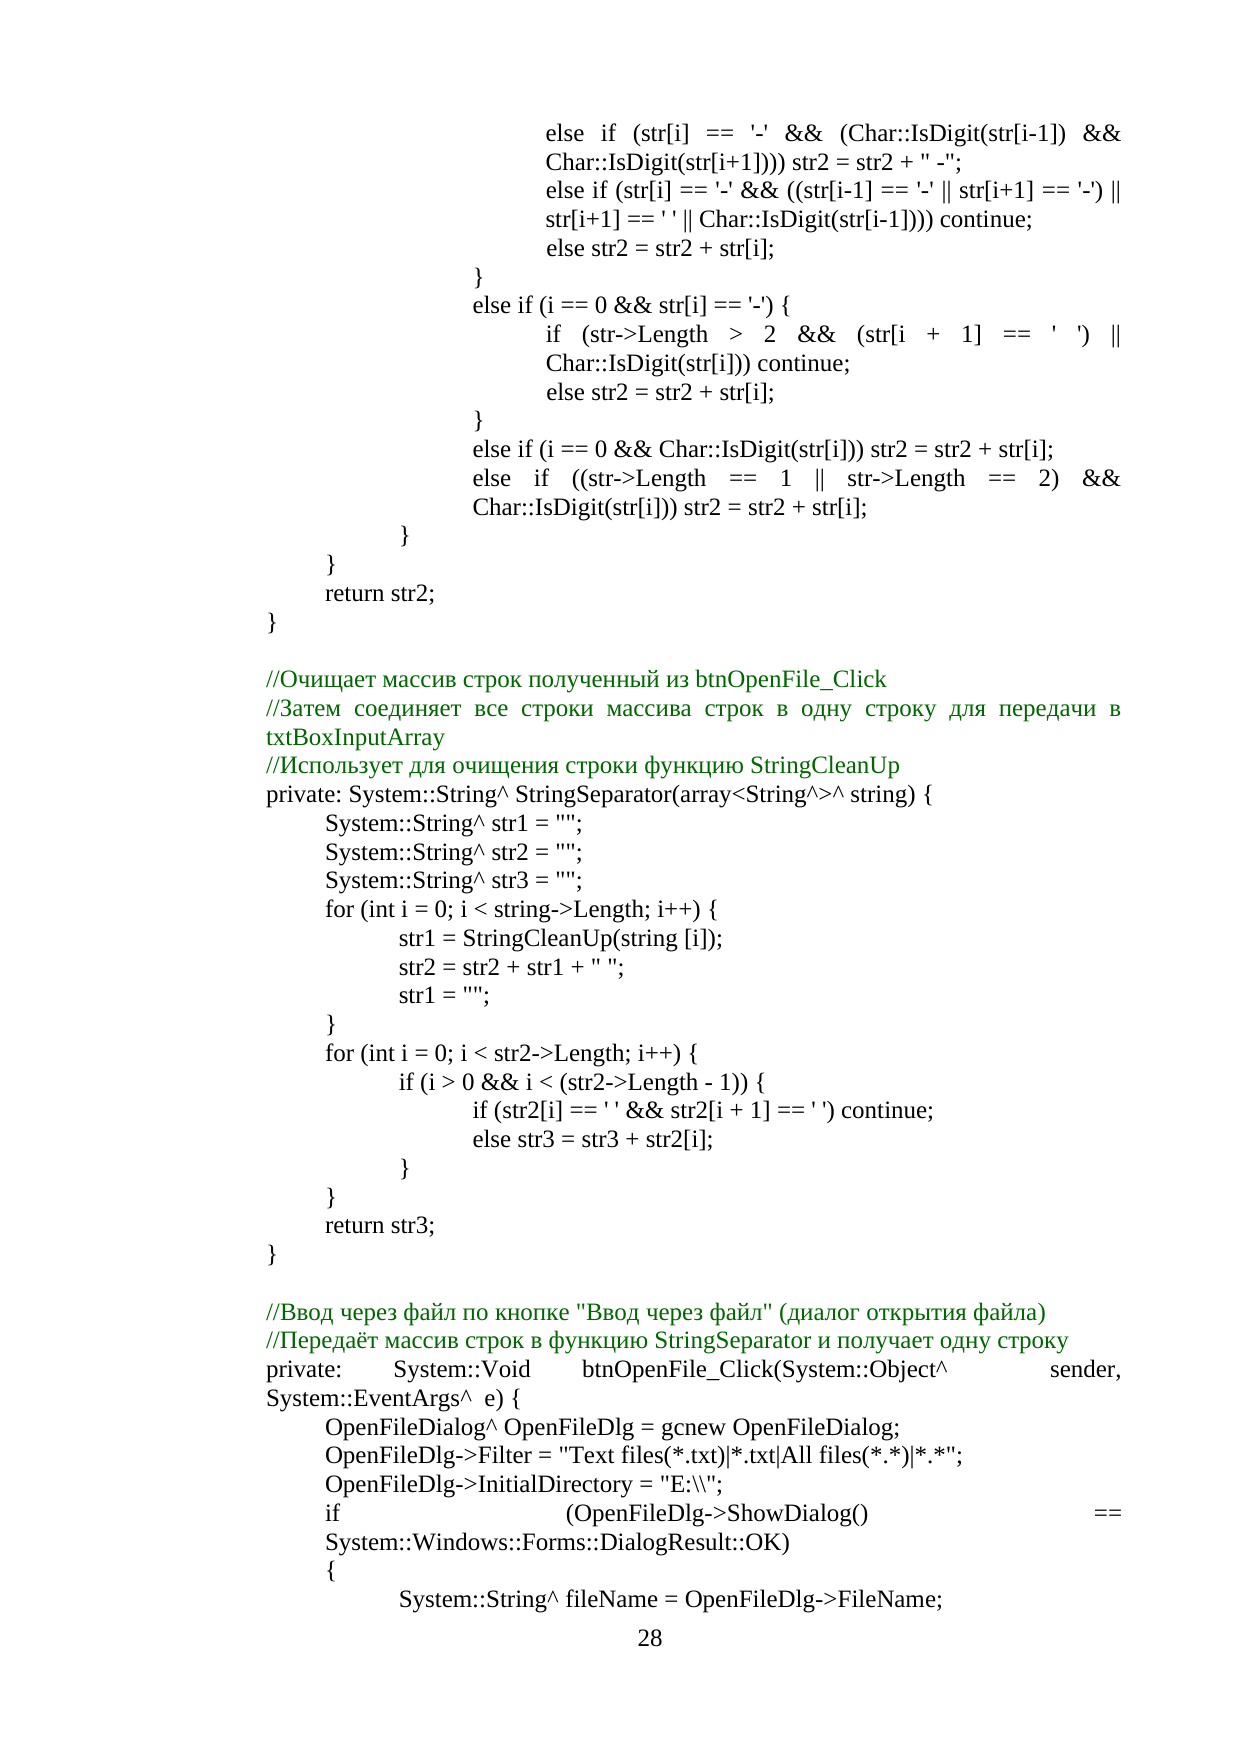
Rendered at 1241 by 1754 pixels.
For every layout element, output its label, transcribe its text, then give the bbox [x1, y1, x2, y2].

text return str3; [177, 1211, 1122, 1239]
text } [177, 1239, 1122, 1268]
text //Использует для очищения строки функцию StringCleanUp [177, 751, 1122, 779]
text OpenFileDlg->InitialDirectory = "E:\\"; [177, 1469, 1122, 1498]
text else str2 = str2 + str[i]; [177, 233, 1122, 262]
text } [177, 549, 1122, 578]
text for (int i = 0; i < str2->Length; i++) { [177, 1038, 1122, 1067]
text else str3 = str3 + str2[i]; [177, 1124, 1122, 1153]
text OpenFileDlg->Filter = "Text files(*.txt)|*.txt|All files(*.*)|*.*"; [325, 1441, 1122, 1469]
text else if (i == 0 && str[i] == '-') { [177, 291, 1122, 319]
text private: System::Void btnOpenFile_Click(System::Object^ sender, System::EventArgs^ e) { [266, 1354, 1122, 1412]
text System::String^ str2 = ""; [177, 837, 1122, 866]
text str2 = str2 + str1 + " "; [177, 952, 1122, 981]
text } [177, 607, 1122, 636]
text } [177, 521, 1122, 549]
text OpenFileDialog^ OpenFileDlg = gcnew OpenFileDialog; [177, 1412, 1122, 1441]
text System::String^ str3 = ""; [177, 866, 1122, 894]
text //Передаёт массив строк в функцию StringSeparator и получает одну строку [177, 1326, 1122, 1354]
text //Затем соединяет все строки массива строк в одну строку для передачи в txtBoxInputArray [266, 693, 1122, 751]
text return str2; [177, 578, 1122, 607]
text } [177, 262, 1122, 291]
text else str2 = str2 + str[i]; [177, 377, 1122, 406]
text } [177, 406, 1122, 434]
text str1 = ""; [177, 981, 1122, 1009]
text //Очищает массив строк полученный из btnOpenFile_Click [177, 664, 1122, 693]
text else if ((str->Length == 1 || str->Length == 2) && Char::IsDigit(str[i])) str2 = str2 + str[i]; [472, 463, 1122, 521]
text } [177, 1009, 1122, 1038]
text for (int i = 0; i < string->Length; i++) { [177, 894, 1122, 923]
text if (OpenFileDlg->ShowDialog() == System::Windows::Forms::DialogResult::OK) [325, 1498, 1122, 1556]
text else if (i == 0 && Char::IsDigit(str[i])) str2 = str2 + str[i]; [177, 434, 1122, 463]
text //Ввод через файл по кнопке "Ввод через файл" (диалог открытия файла) [177, 1297, 1122, 1326]
text else if (str[i] == '-' && (Char::IsDigit(str[i-1]) && Char::IsDigit(str[i+1]))) str2 = str2 + " -"; [545, 118, 1122, 176]
text { [177, 1556, 1122, 1584]
text } [177, 1153, 1122, 1182]
text System::String^ fileName = OpenFileDlg->FileName; [177, 1584, 1122, 1613]
text str1 = StringCleanUp(string [i]); [177, 923, 1122, 952]
text else if (str[i] == '-' && ((str[i-1] == '-' || str[i+1] == '-') || str[i+1] == ' ' || Char::IsDigit(str[i-1]))) continue; [545, 176, 1122, 233]
text if (str->Length > 2 && (str[i + 1] == ' ') || Char::IsDigit(str[i])) continue; [546, 319, 1122, 377]
text if (i > 0 && i < (str2->Length - 1)) { [177, 1067, 1122, 1096]
text } [177, 1182, 1122, 1211]
text System::String^ str1 = ""; [177, 808, 1122, 837]
text private: System::String^ StringSeparator(array<String^>^ string) { [177, 779, 1122, 808]
text if (str2[i] == ' ' && str2[i + 1] == ' ') continue; [177, 1096, 1122, 1124]
